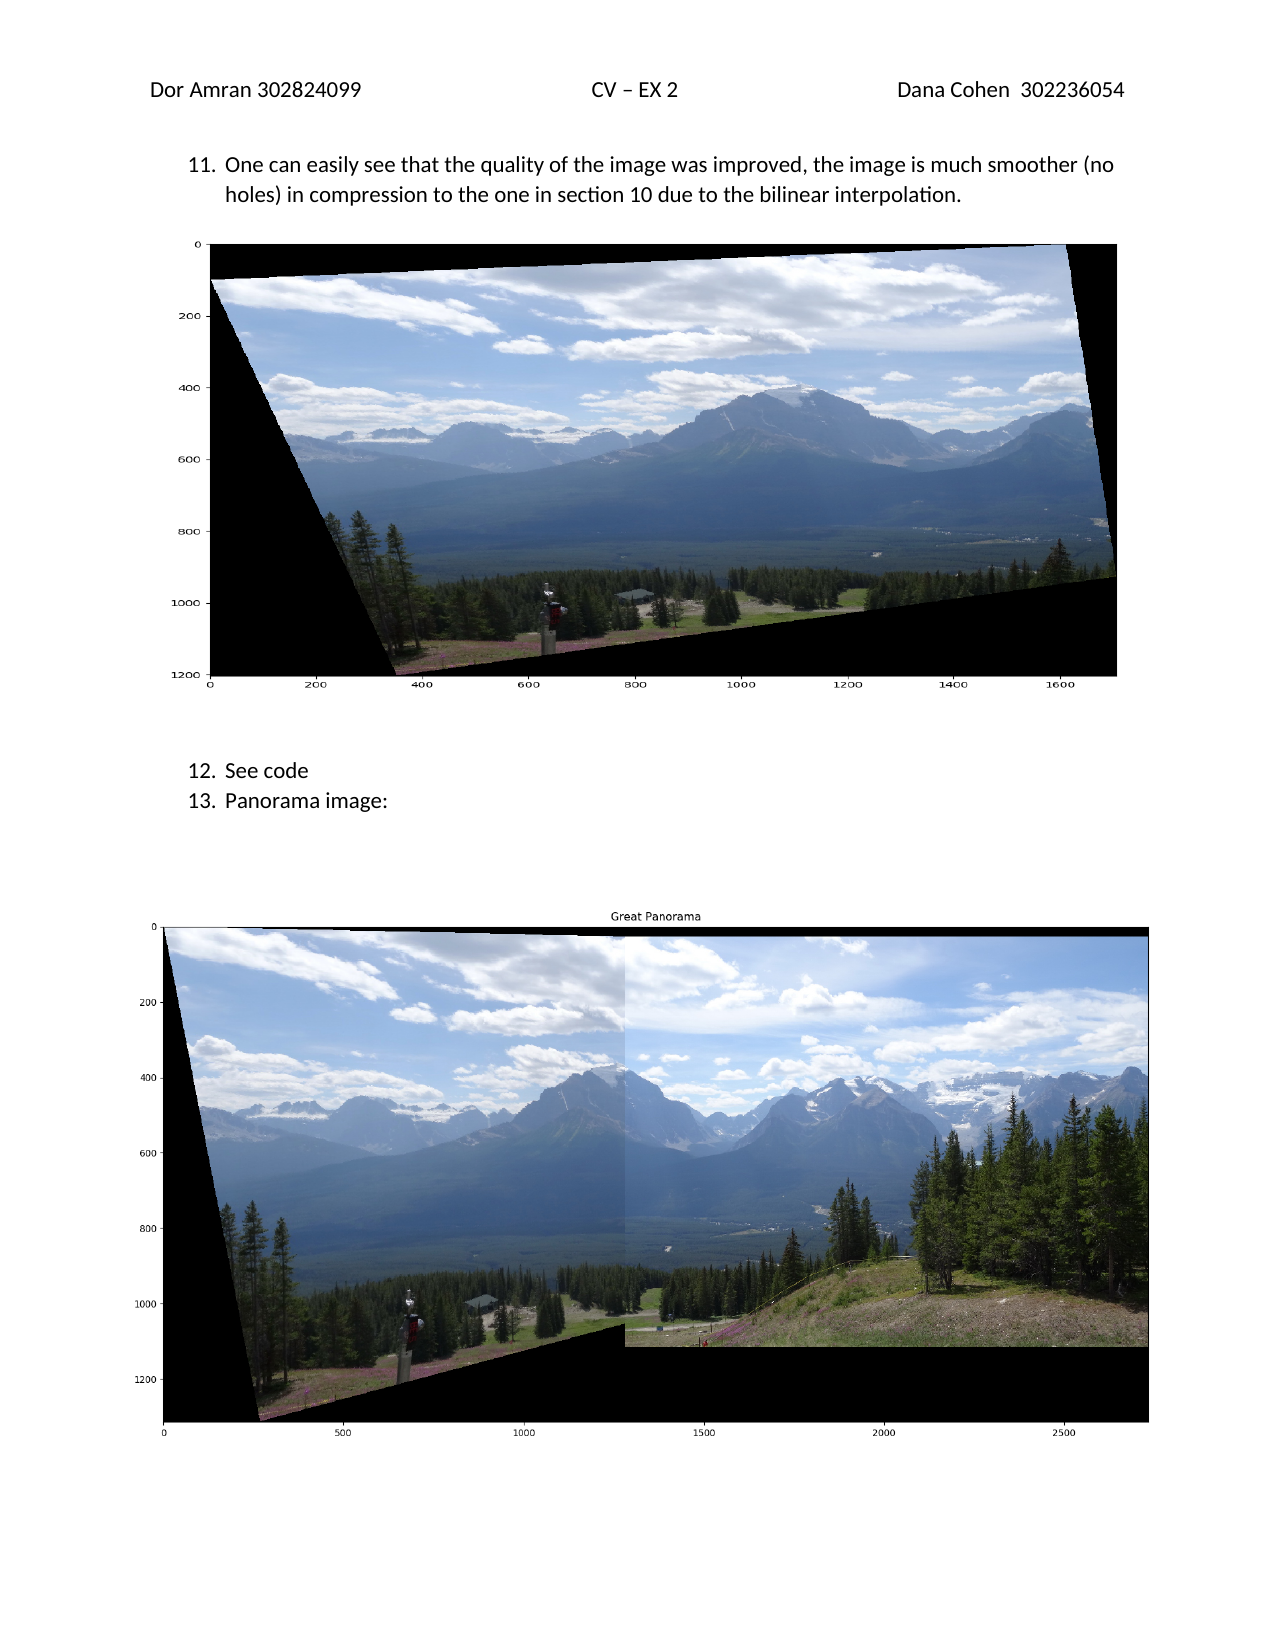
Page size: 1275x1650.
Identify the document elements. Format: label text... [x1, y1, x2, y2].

list One can easily see that the quality of the image was improved, the image is much smoother (no holes) in compression to the one in section 10 due to the bilinear interpolation. [187, 150, 1125, 208]
picture [165, 229, 1137, 704]
list See code [187, 756, 1125, 784]
picture [4, 842, 1273, 1495]
list Panorama image: [187, 787, 1125, 814]
